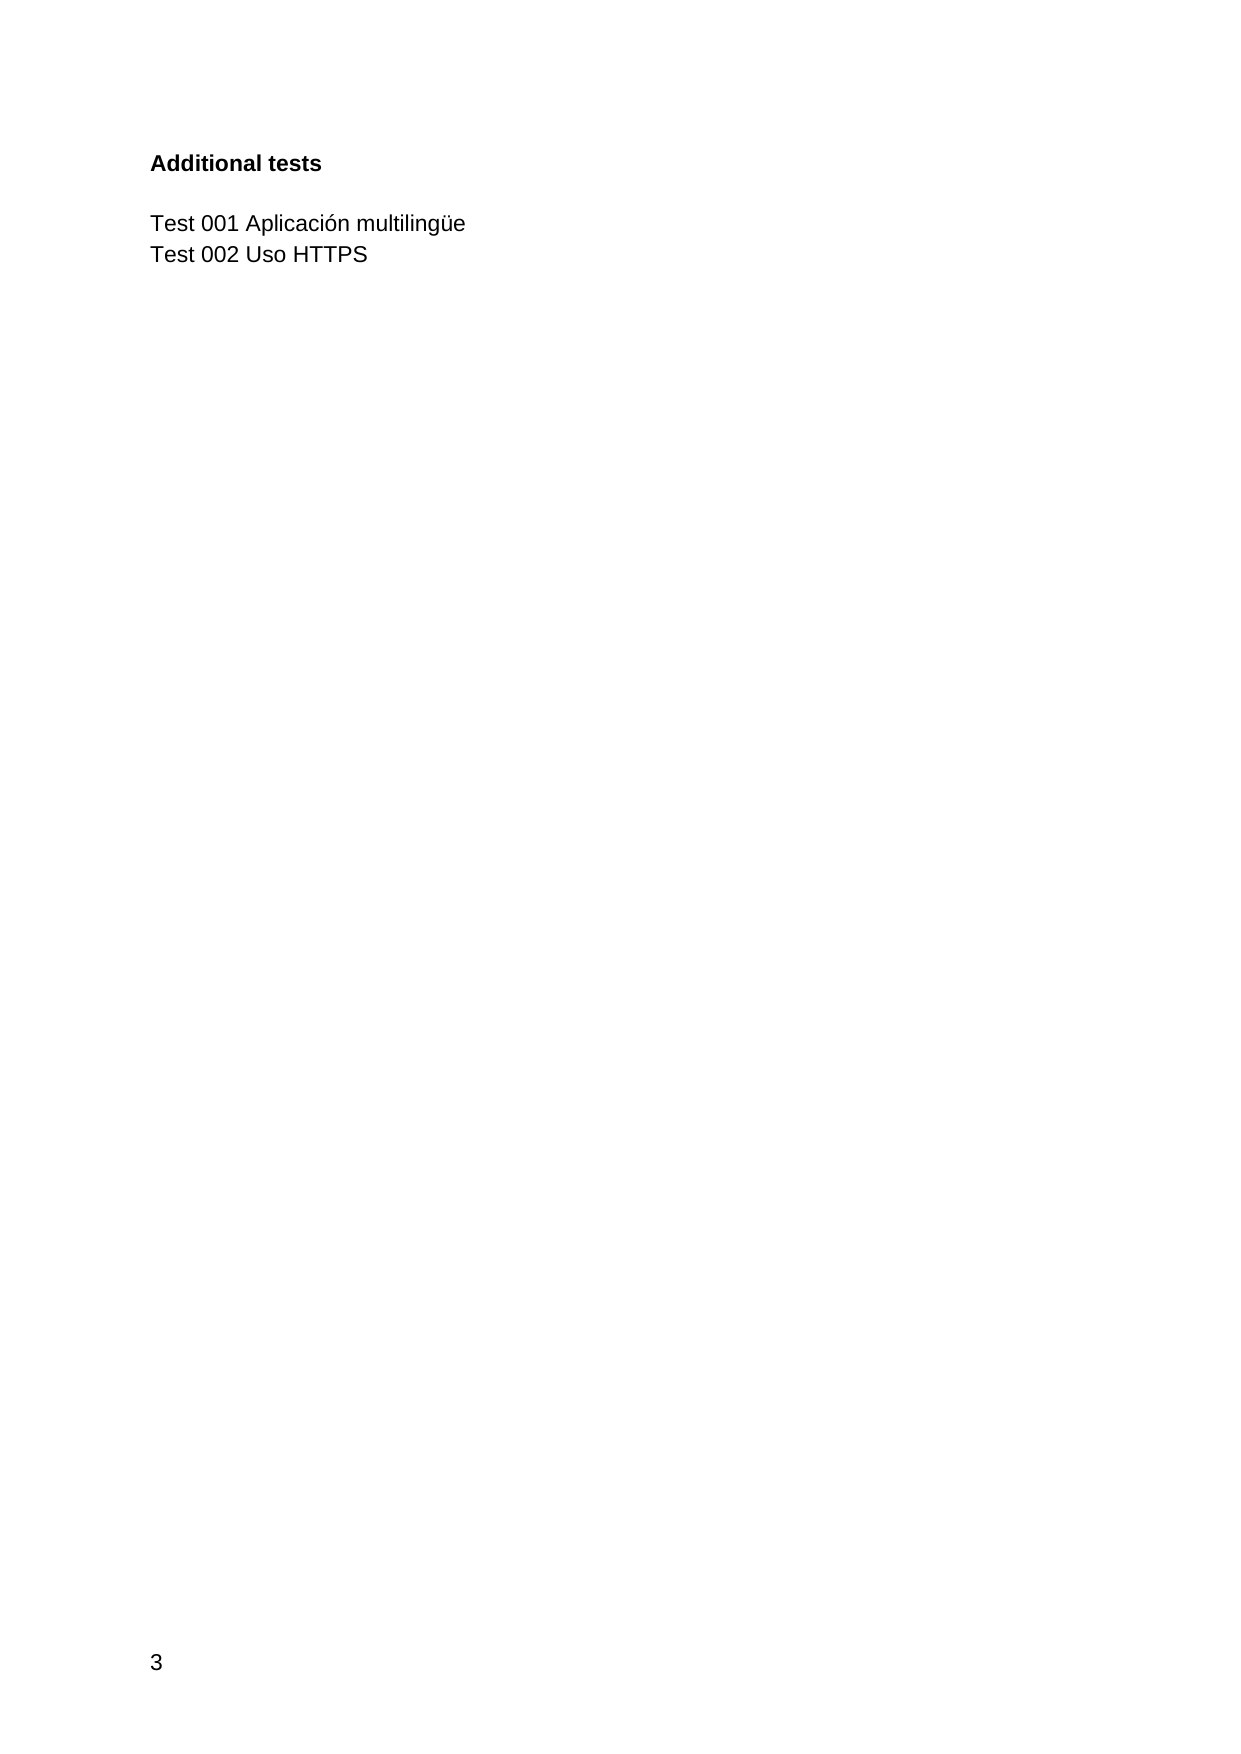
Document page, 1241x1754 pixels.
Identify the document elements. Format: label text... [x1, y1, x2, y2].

text Test 002 Uso HTTPS [150, 241, 1090, 267]
text Test 001 Aplicación multilingüe [150, 210, 1090, 237]
text Additional tests [150, 150, 1090, 176]
